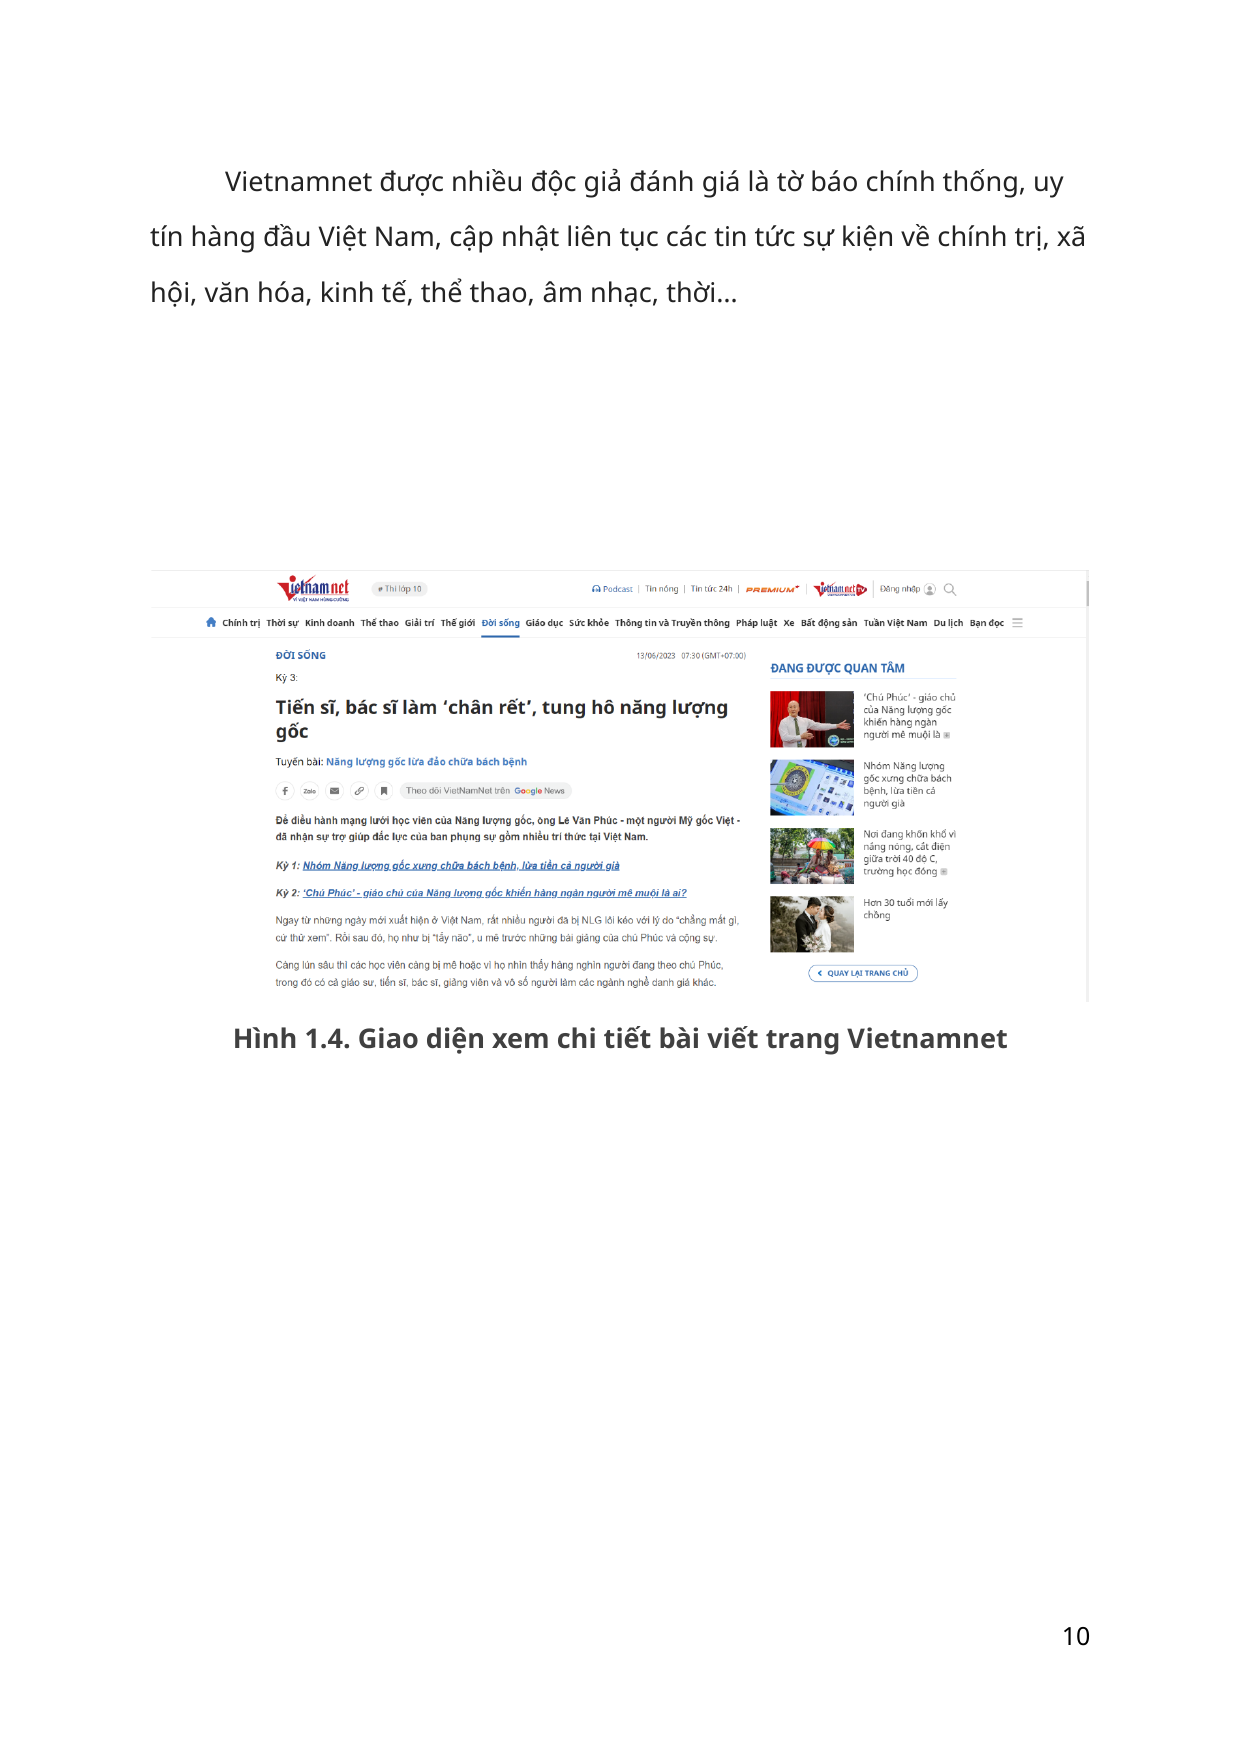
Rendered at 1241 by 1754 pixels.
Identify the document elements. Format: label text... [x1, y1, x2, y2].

picture [151, 568, 1089, 1002]
text Vietnamnet được nhiều độc giả đánh giá là tờ báo chính thống, uy tín hàng đầu Việt Nam, cập nhật liên tục các tin tức sự kiện về chính trị, xã hội, văn hóa, kinh tế, thể thao, âm nhạc, thời… [150, 162, 1090, 310]
